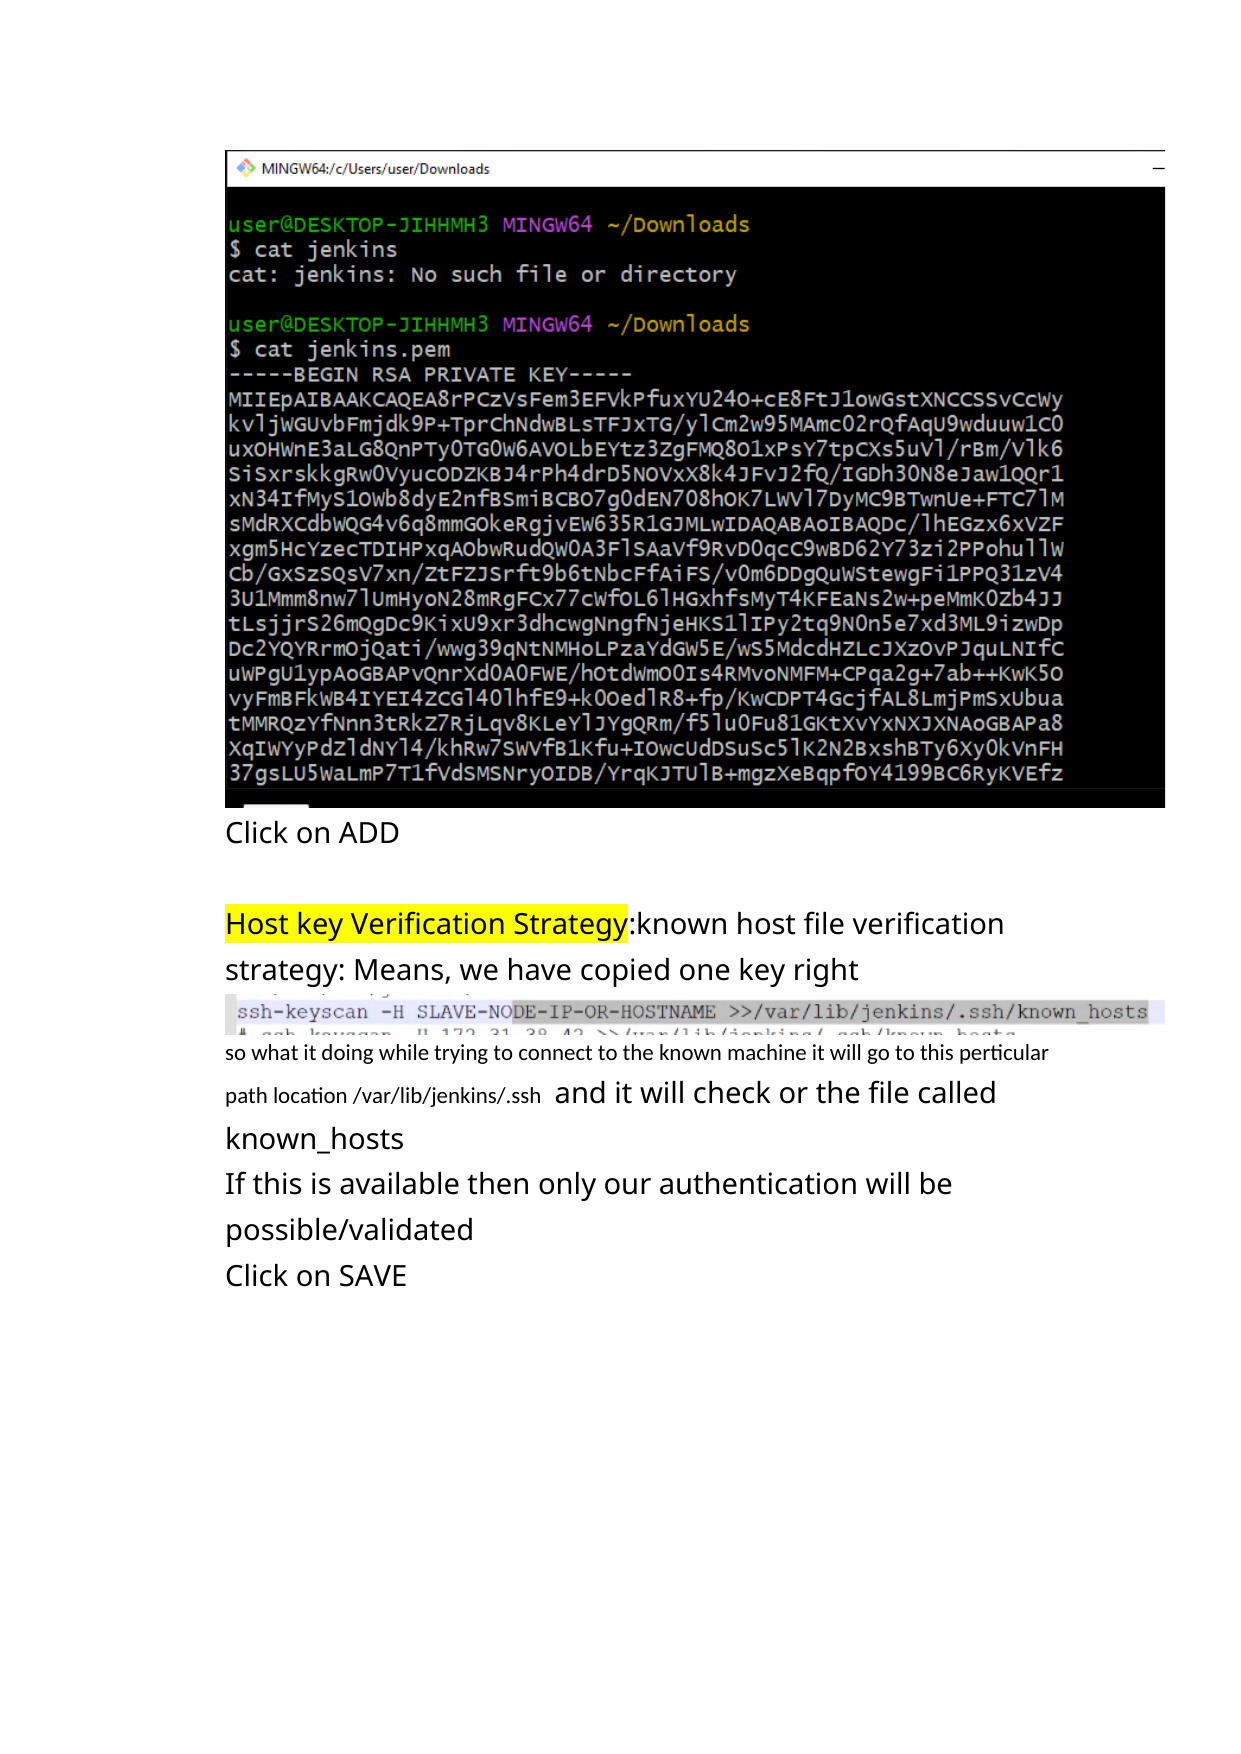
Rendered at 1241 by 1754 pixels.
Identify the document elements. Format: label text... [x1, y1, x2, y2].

list If this is available then only our authentication will be possible/validated [225, 1164, 1090, 1249]
picture [225, 994, 1166, 1035]
list Click on ADD [225, 812, 1090, 852]
list Click on SAVE [225, 1255, 1090, 1294]
list Host key Verification Strategy:known host file verification strategy: Means, we have copied one key right so what it doing while trying to connect to the known machine it will go to this perticular path location /var/lib/jenkins/.ssh and it will check or the file called known_hosts [225, 1035, 1090, 1158]
picture [225, 150, 1166, 808]
list Host key Verification Strategy:known host file verification strategy: Means, we have copied one key right so what it doing while trying to connect to the known machine it will go to this perticular path location /var/lib/jenkins/.ssh and it will check or the file called known_hosts [225, 903, 1090, 994]
